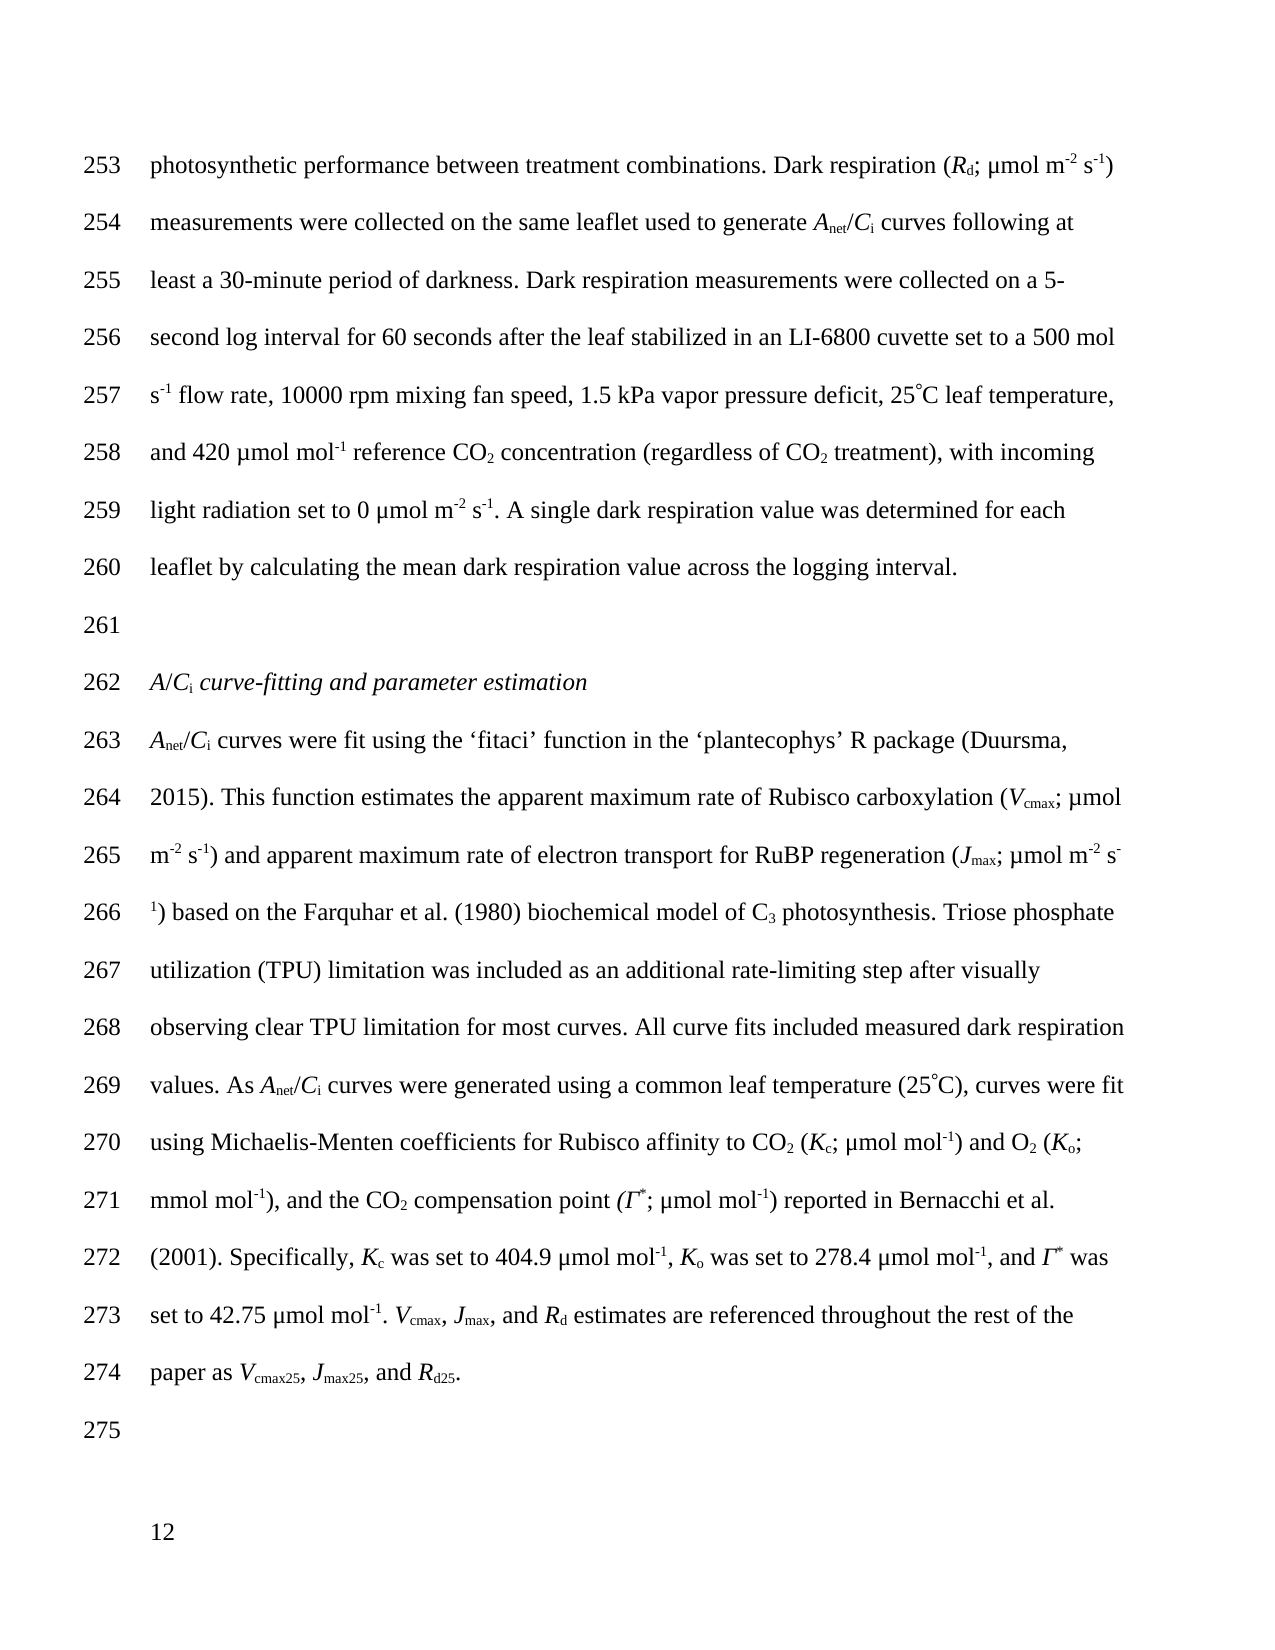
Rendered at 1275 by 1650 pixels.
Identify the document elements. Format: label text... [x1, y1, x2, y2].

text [150, 150, 1125, 581]
text A/Ci curve-fitting and parameter estimation [150, 667, 1125, 696]
text Anet/Ci curves were fit using the ‘fitaci’ function in the ‘plantecophys’ R package . This function estimates the apparent maximum rate of Rubisco carboxylation (Vcmax; µmol m-2 s-1) and apparent maximum rate of electron transport for RuBP regeneration (Jmax; µmol m-2 s-1) based on the biochemical model of C3 photosynthesis. Triose phosphate utilization (TPU) limitation was included as an additional rate-limiting step after visually observing clear TPU limitation for most curves. All curve fits included measured dark respiration values. As Anet/Ci curves were generated using a common leaf temperature (25C), curves were fit using Michaelis-Menten coefficients for Rubisco affinity to CO2 (Kc; μmol mol-1) and O2 (Ko; mmol mol-1), and the CO2 compensation point (Γ*; μmol mol-1) reported in . Specifically, Kc was set to 404.9 μmol mol-1, Ko was set to 278.4 μmol mol-1, and Γ* was set to 42.75 μmol mol-1. Vcmax, Jmax, and Rd estimates are referenced throughout the rest of the paper as Vcmax25, Jmax25, and Rd25. [150, 725, 1125, 1386]
